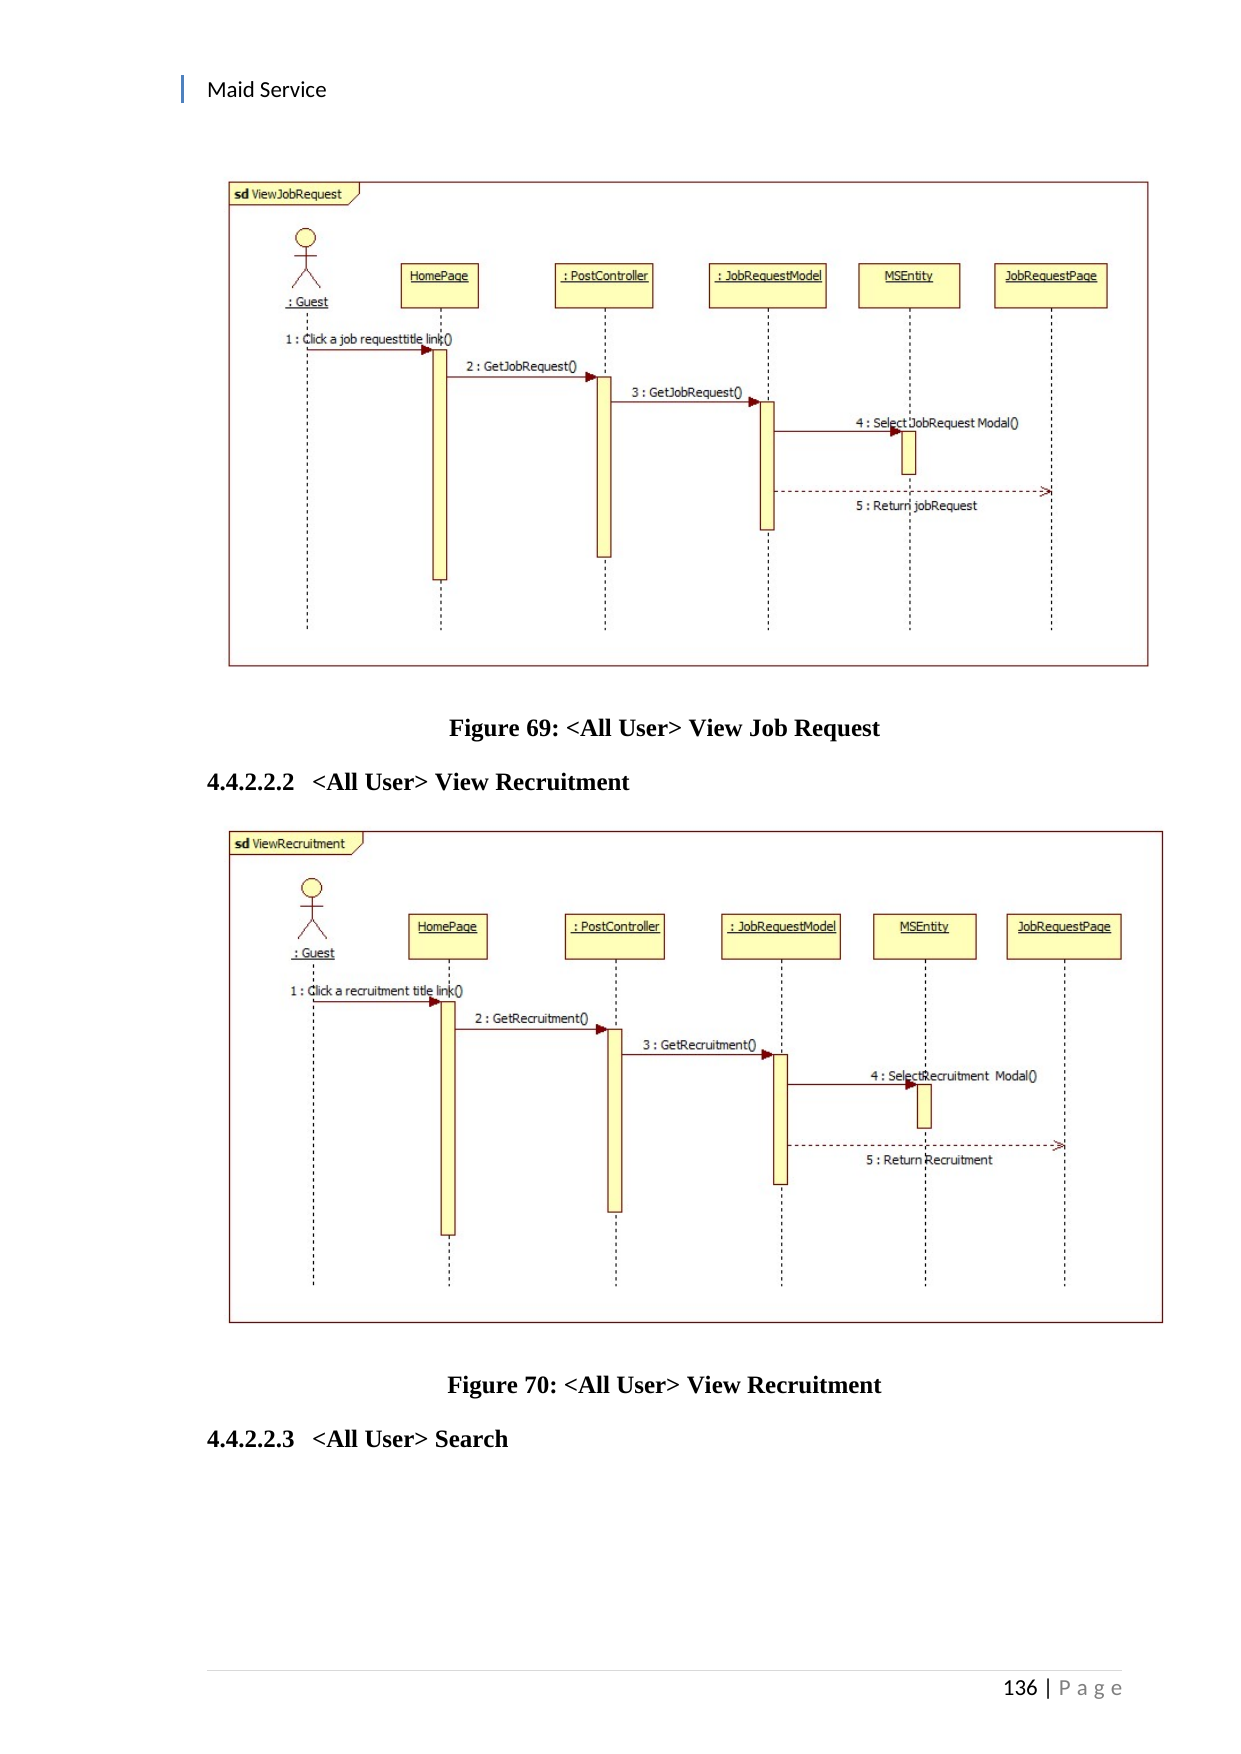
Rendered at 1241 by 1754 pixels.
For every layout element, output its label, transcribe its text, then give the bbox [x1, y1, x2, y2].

subtitle <All User> View Recruitment [207, 767, 1122, 796]
picture [206, 808, 1185, 1345]
subtitle <All User> Search [207, 1424, 1122, 1452]
picture [206, 160, 1170, 688]
